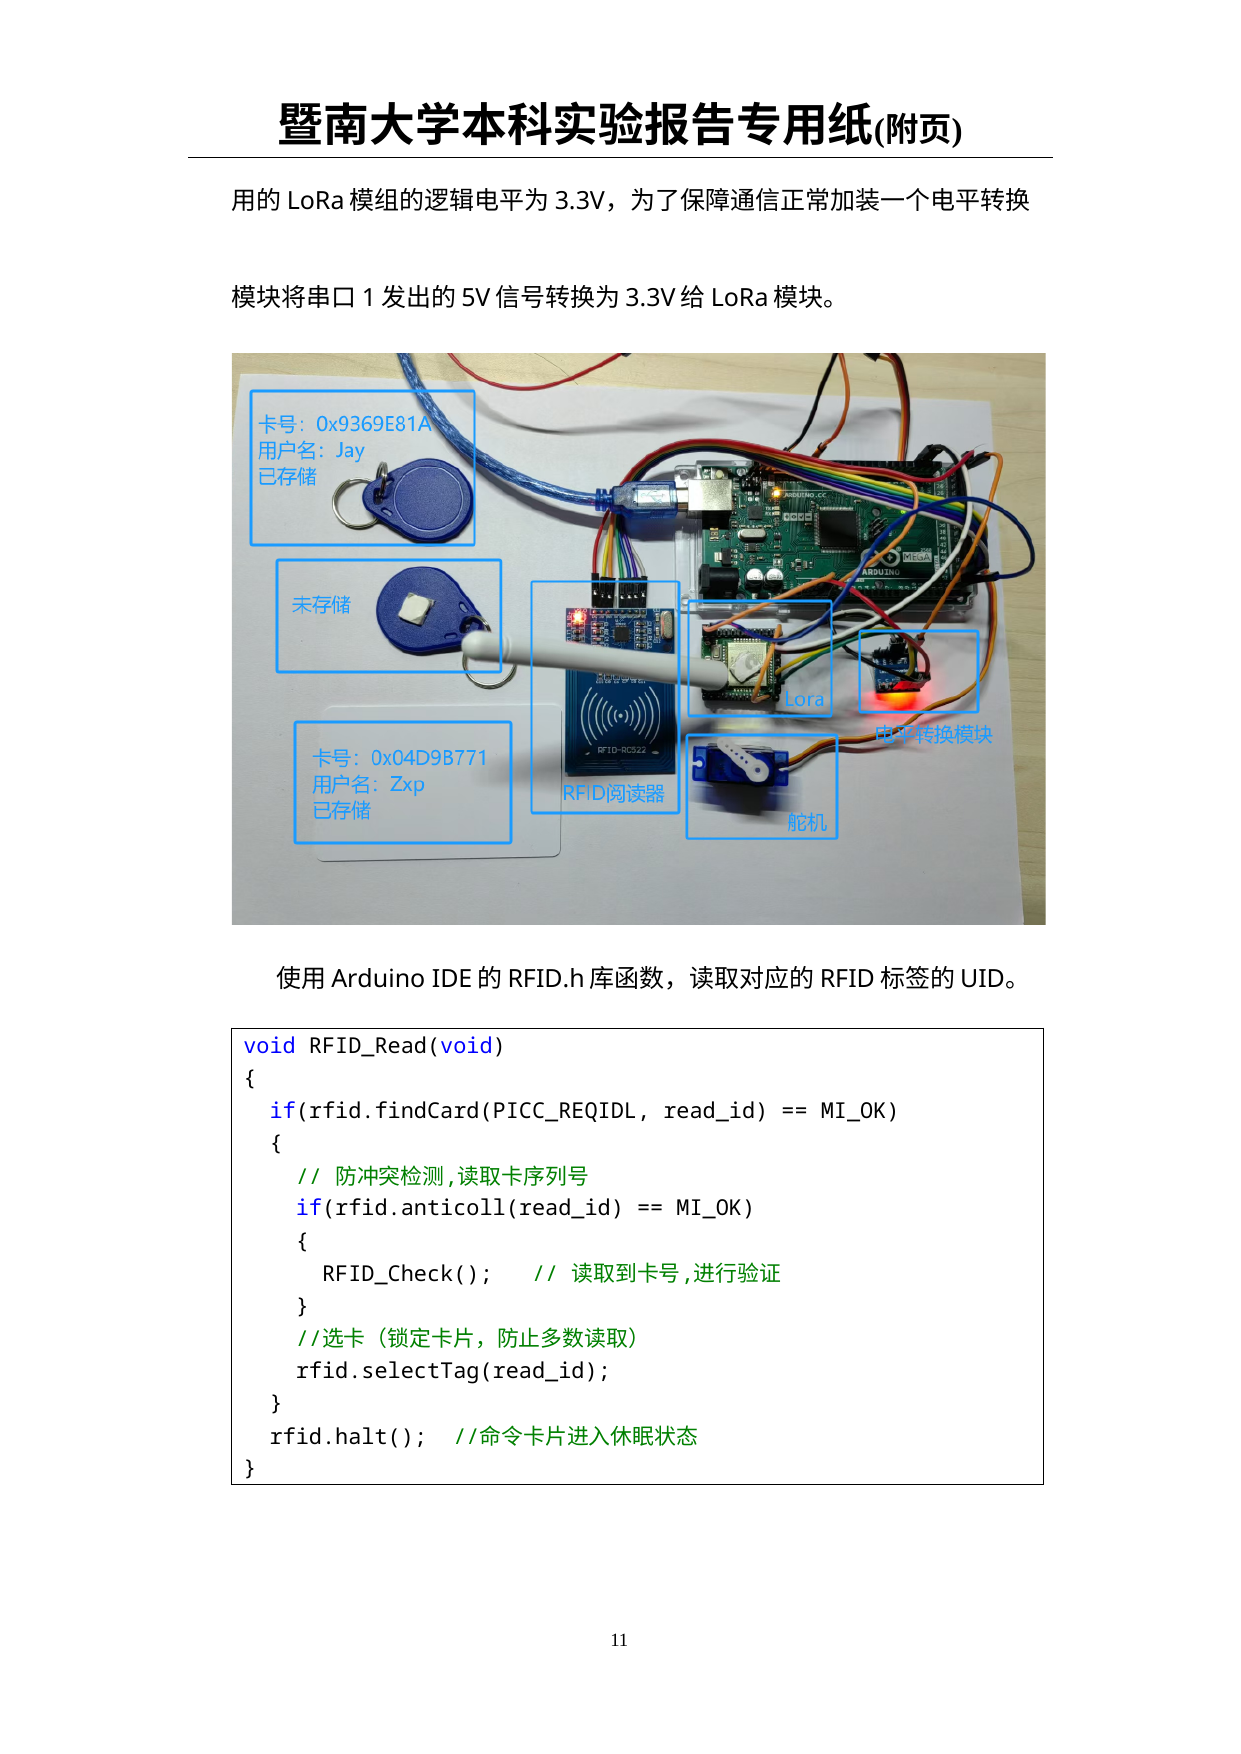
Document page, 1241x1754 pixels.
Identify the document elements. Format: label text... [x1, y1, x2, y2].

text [232, 166, 1053, 328]
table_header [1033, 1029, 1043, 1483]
text 使用Arduino IDE的RFID.h库函数，读取对应的RFID标签的UID。 [232, 944, 1053, 1009]
picture [231, 353, 1046, 925]
